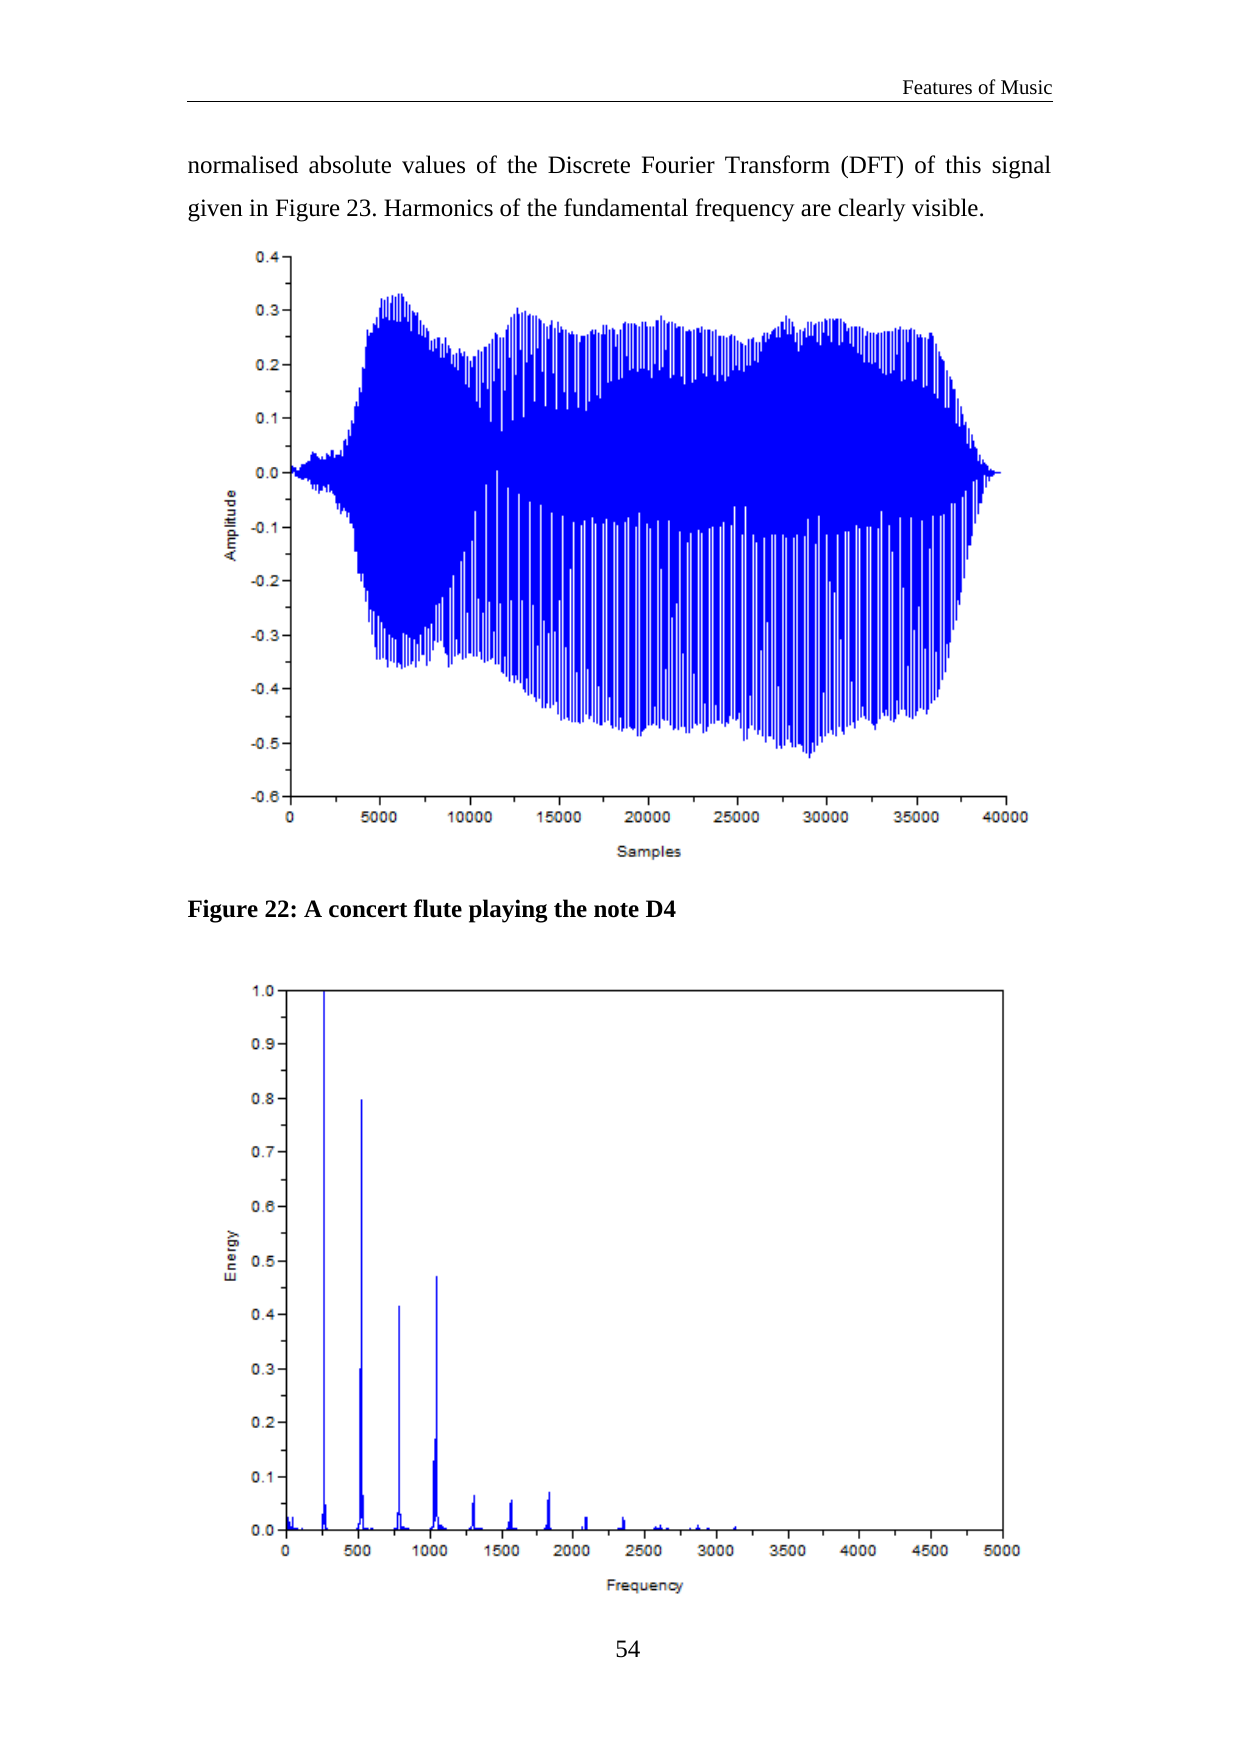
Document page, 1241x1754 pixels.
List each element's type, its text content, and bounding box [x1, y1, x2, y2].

picture [206, 236, 1034, 868]
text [187, 150, 1053, 222]
picture [215, 962, 1026, 1600]
